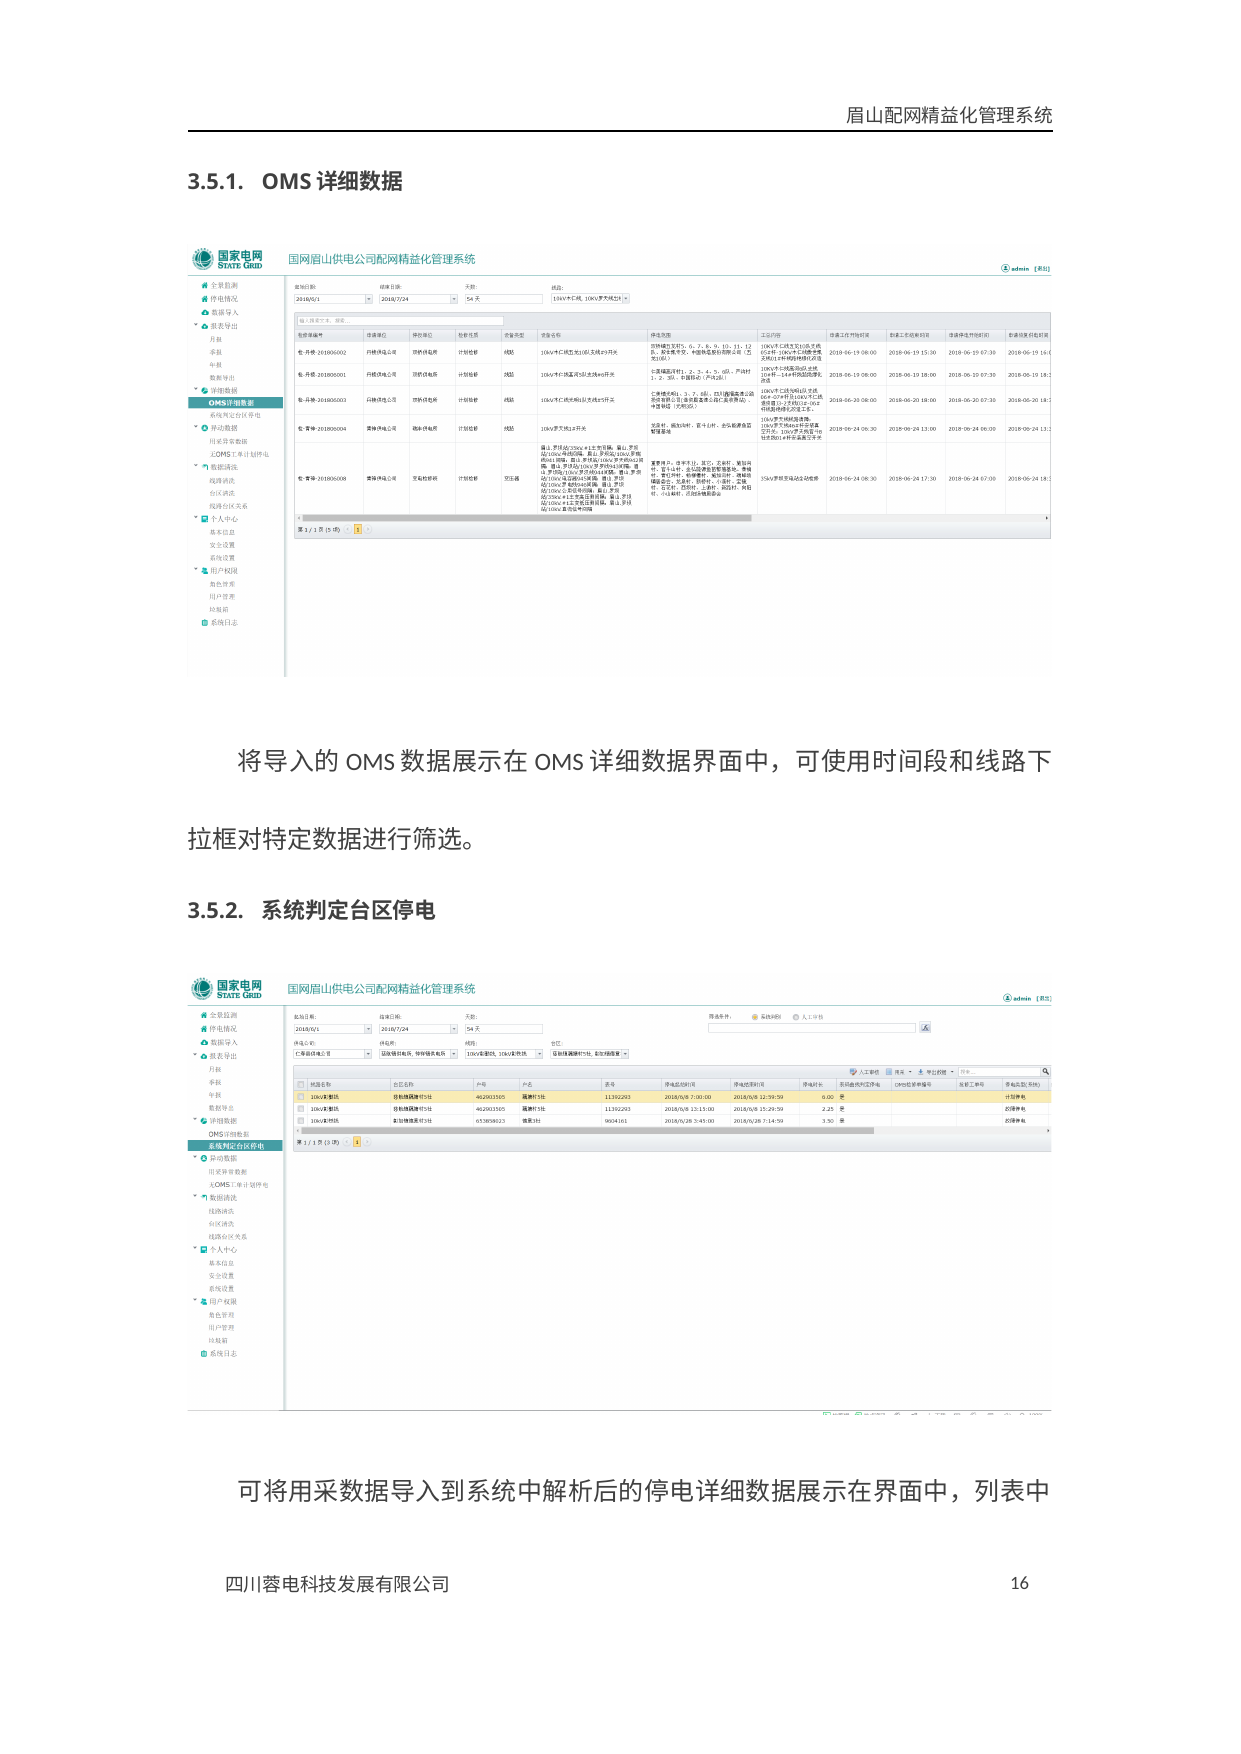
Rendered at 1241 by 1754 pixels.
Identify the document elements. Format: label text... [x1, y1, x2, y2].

text 将导入的OMS数据展示在OMS详细数据界面中，可使用时间段和线路下拉框对特定数据进行筛选。 [187, 727, 1053, 870]
picture [187, 973, 1052, 1415]
subtitle OMS详细数据 [187, 163, 1053, 196]
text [187, 1457, 1053, 1522]
picture [187, 244, 1052, 677]
subtitle 系统判定台区停电 [187, 893, 1053, 926]
